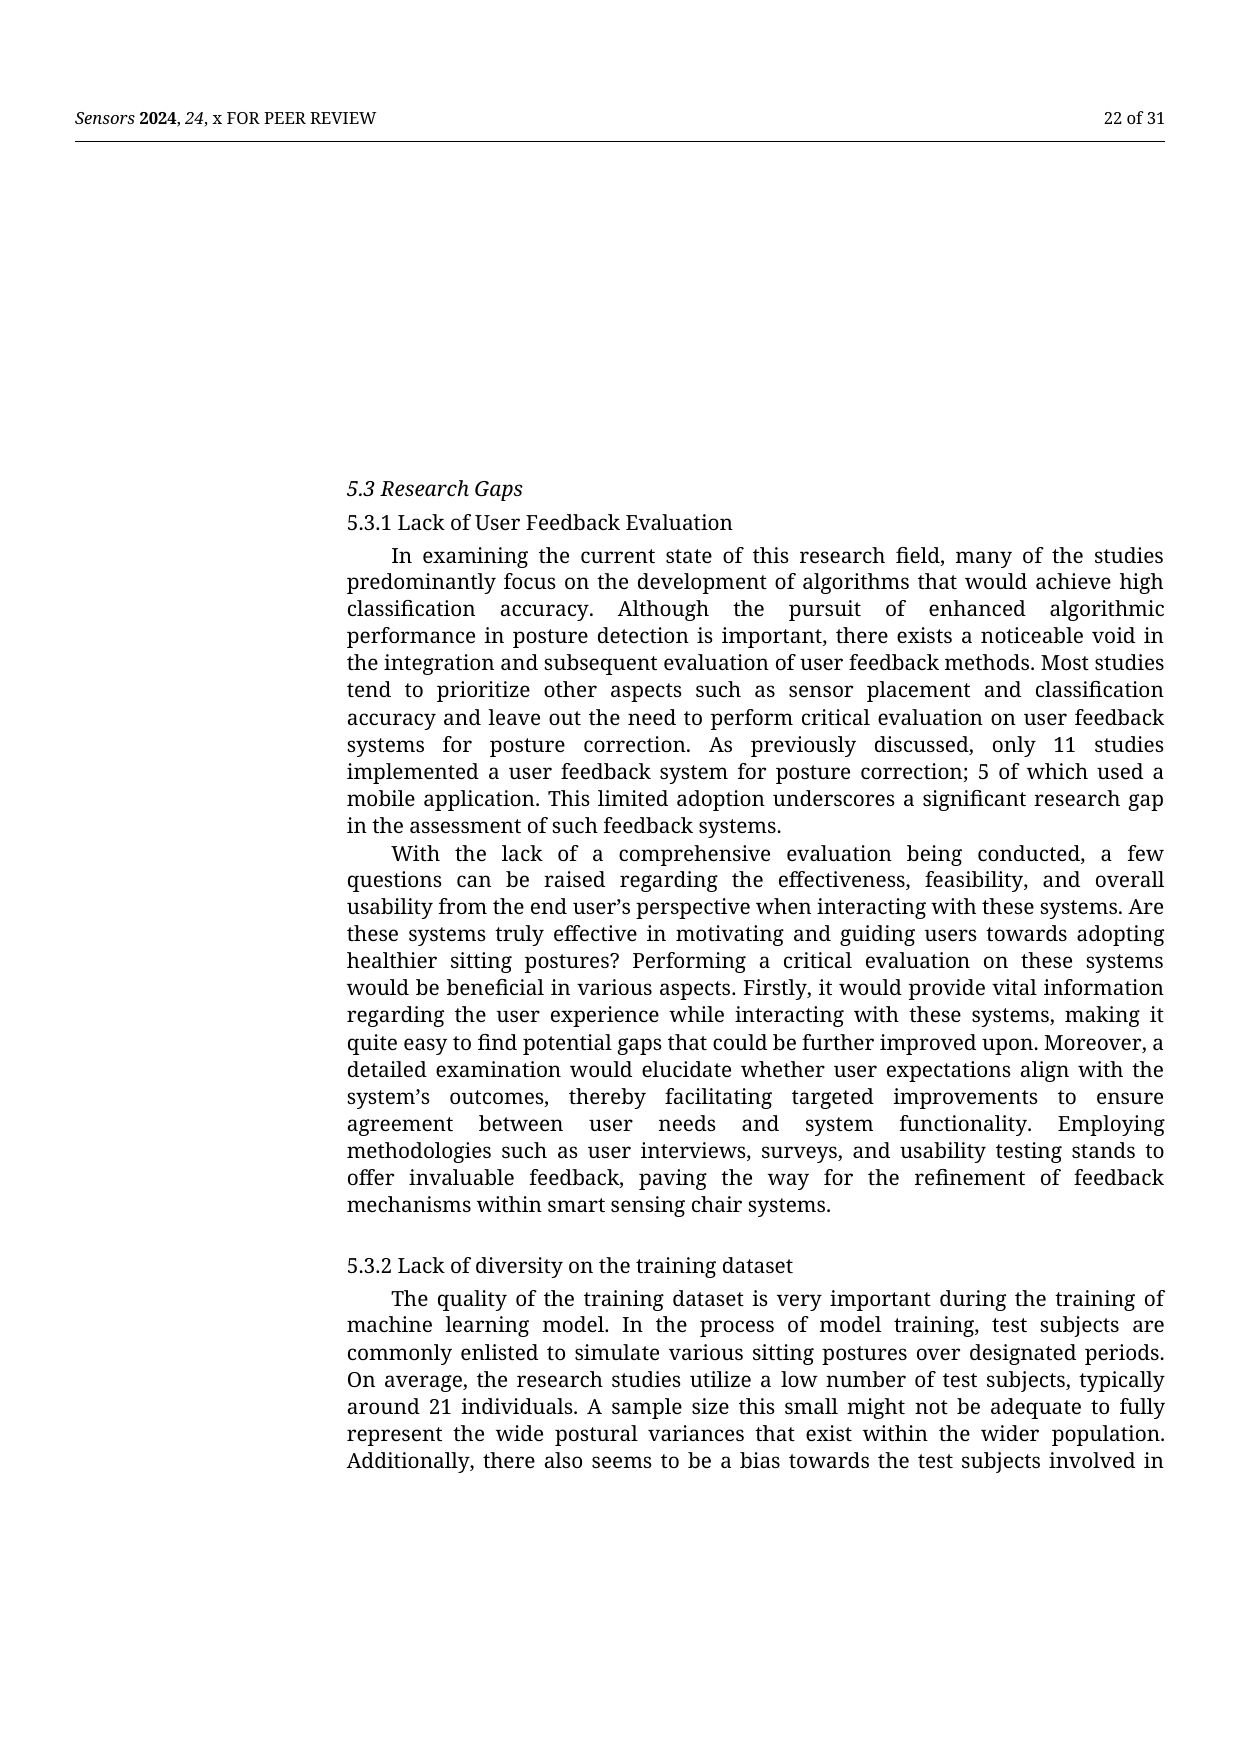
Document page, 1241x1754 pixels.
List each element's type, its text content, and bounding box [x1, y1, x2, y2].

subtitle 5.3.2 Lack of diversity on the training dataset [347, 1252, 1165, 1279]
text With the lack of a comprehensive evaluation being conducted, a few questions can be raised regarding the effectiveness, feasibility, and overall usability from the end user’s perspective when interacting with these systems. Are these systems truly effective in motivating and guiding users towards adopting healthier sitting postures? Performing a critical evaluation on these systems would be beneficial in various aspects. Firstly, it would provide vital information regarding the user experience while interacting with these systems, making it quite easy to find potential gaps that could be further improved upon. Moreover, a detailed examination would elucidate whether user expectations align with the system’s outcomes, thereby facilitating targeted improvements to ensure agreement between user needs and system functionality. Employing methodologies such as user interviews, surveys, and usability testing stands to offer invaluable feedback, paving the way for the refinement of feedback mechanisms within smart sensing chair systems. [347, 839, 1165, 1218]
text In examining the current state of this research field, many of the studies predominantly focus on the development of algorithms that would achieve high classification accuracy. Although the pursuit of enhanced algorithmic performance in posture detection is important, there exists a noticeable void in the integration and subsequent evaluation of user feedback methods. Most studies tend to prioritize other aspects such as sensor placement and classification accuracy and leave out the need to perform critical evaluation on user feedback systems for posture correction. As previously discussed, only 11 studies implemented a user feedback system for posture correction; 5 of which used a mobile application. This limited adoption underscores a significant research gap in the assessment of such feedback systems. [347, 542, 1165, 839]
subtitle 5.3.1 Lack of User Feedback Evaluation [347, 508, 1165, 535]
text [347, 1285, 1165, 1474]
subtitle 5.3 Research Gaps [347, 475, 1165, 502]
